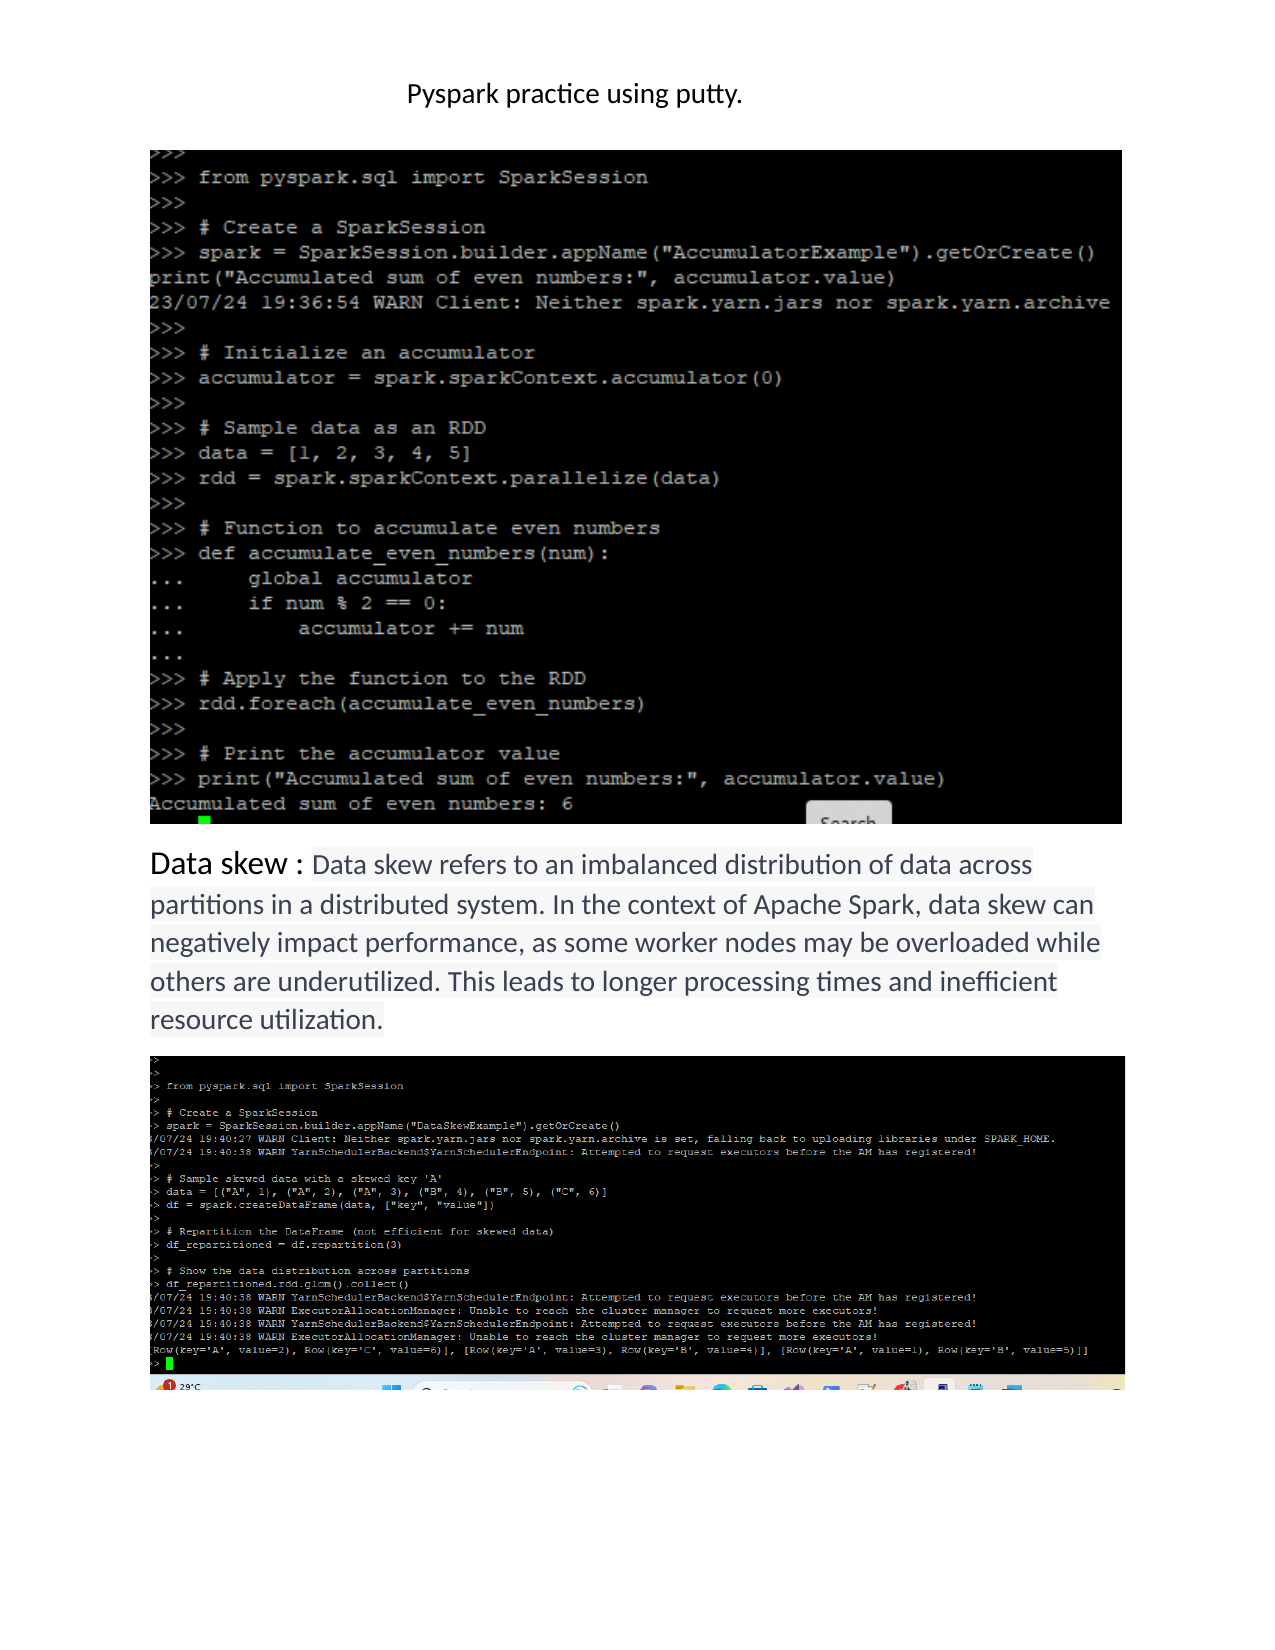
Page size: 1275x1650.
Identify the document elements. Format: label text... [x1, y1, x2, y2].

picture [150, 1056, 1125, 1390]
picture [150, 150, 1122, 824]
text Data skew : Data skew refers to an imbalanced distribution of data across partitions in a distributed system. In the context of Apache Spark, data skew can negatively impact performance, as some worker nodes may be overloaded while others are underutilized. This leads to longer processing times and inefficient resource utilization. [150, 842, 1125, 1037]
